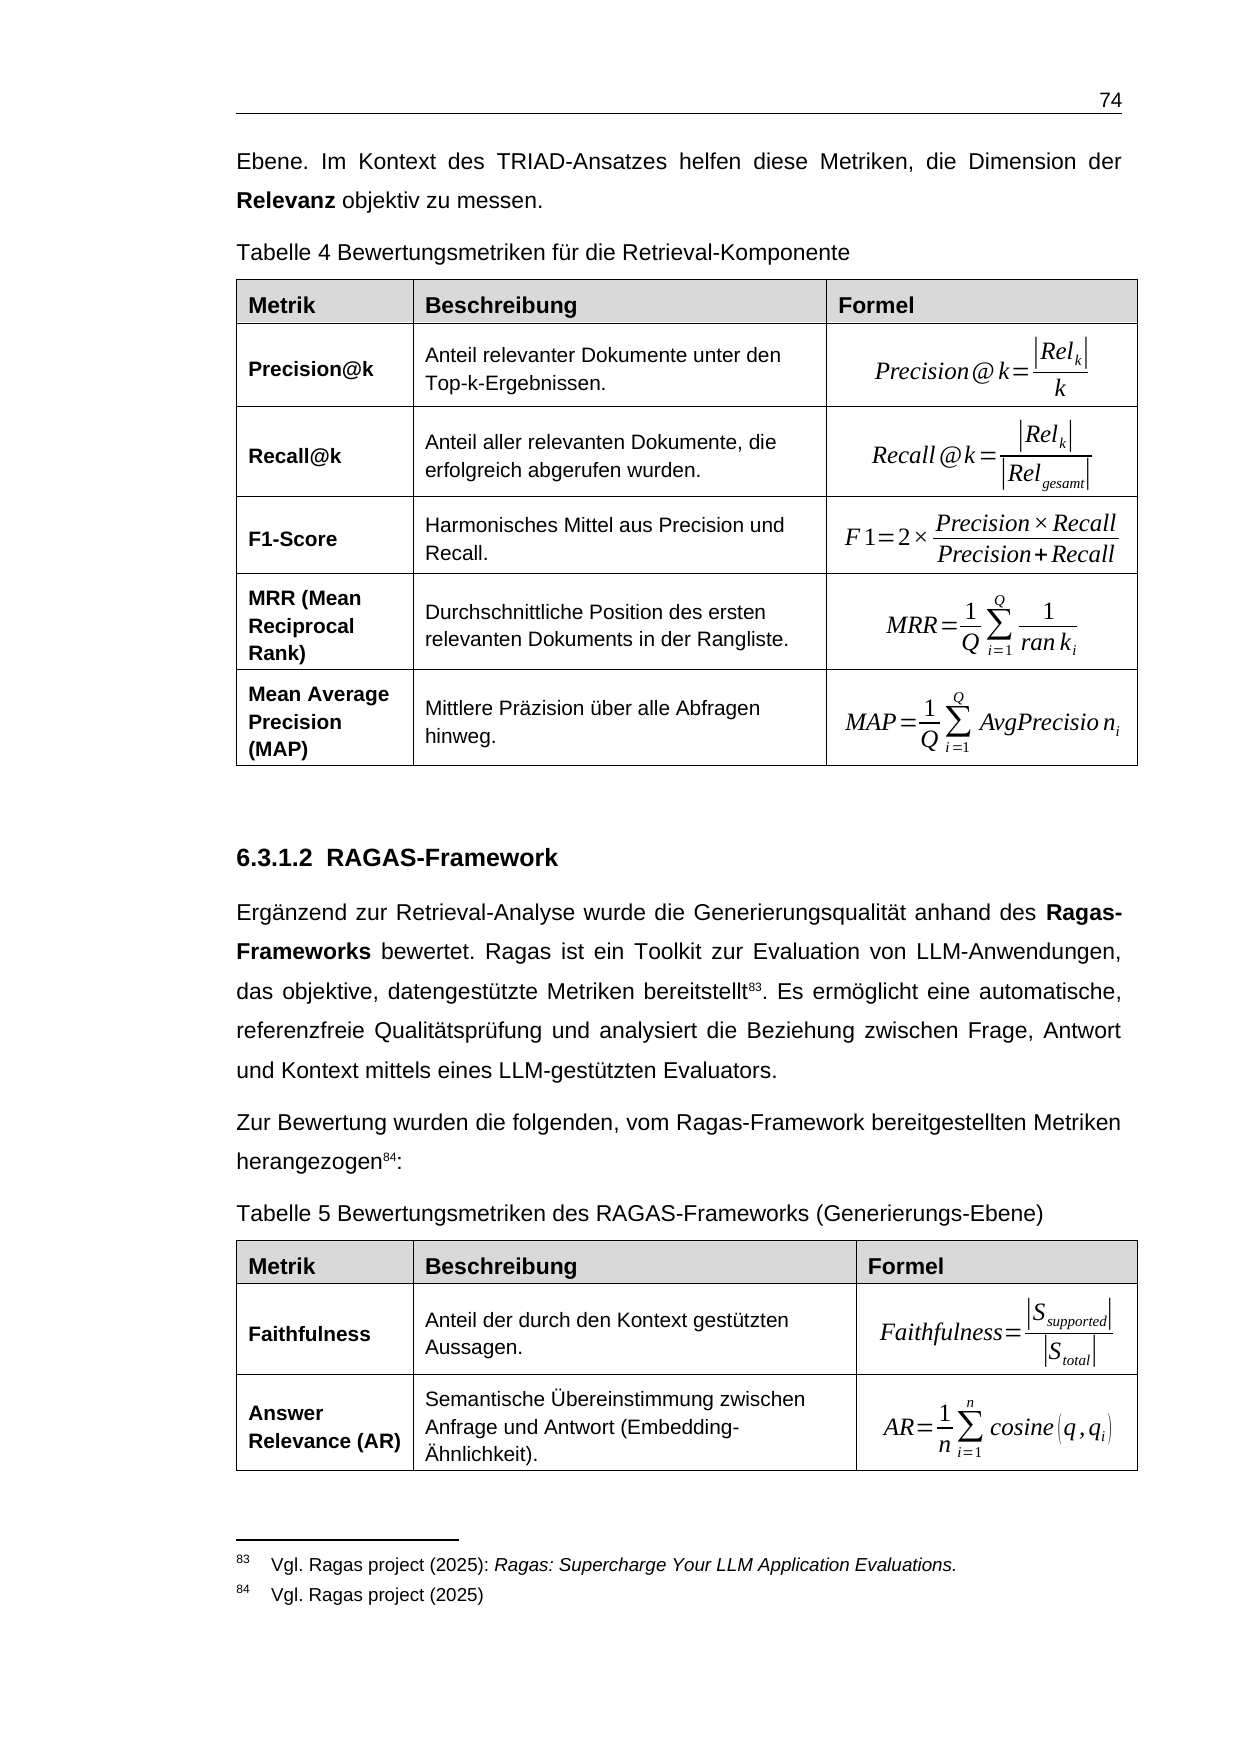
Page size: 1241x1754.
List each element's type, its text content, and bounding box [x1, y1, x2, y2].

table_cell Mean Average Precision (MAP) [237, 670, 413, 765]
table_cell Anteil der durch den Kontext gestützten Aussagen. [414, 1284, 856, 1374]
table_header Metrik [237, 1241, 413, 1283]
table_header Metrik [237, 280, 413, 322]
text Zur Bewertung wurden die folgenden, vom Ragas-Framework bereitgestellten Metriken herangezogen: [236, 1109, 1122, 1174]
table_cell [827, 407, 1137, 496]
table_cell [857, 1284, 1137, 1374]
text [236, 148, 1122, 213]
table_cell Durchschnittliche Position des ersten relevanten Dokuments in der Rangliste. [414, 574, 826, 669]
table_header Formel [857, 1241, 1137, 1283]
table_header Formel [827, 280, 1137, 322]
text Tabelle 4 Bewertungsmetriken für die Retrieval-Komponente [236, 239, 1122, 266]
table_cell [857, 1375, 1137, 1470]
table_header Beschreibung [414, 1241, 856, 1283]
table_cell Recall@k [237, 407, 413, 496]
table_cell Precision@k [237, 324, 413, 406]
table_cell Anteil relevanter Dokumente unter den Top-k-Ergebnissen. [414, 324, 826, 406]
text Tabelle 5 Bewertungsmetriken des RAGAS-Frameworks (Generierungs-Ebene) [236, 1200, 1122, 1226]
table_cell MRR (Mean Reciprocal Rank) [237, 574, 413, 669]
text Ergänzend zur Retrieval-Analyse wurde die Generierungsqualität anhand des Ragas-Frameworks bewertet. Ragas ist ein Toolkit zur Evaluation von LLM-Anwendungen, das objektive, datengestützte Metriken bereitstellt. Es ermöglicht eine automatische, referenzfreie Qualitätsprüfung und analysiert die Beziehung zwischen Frage, Antwort und Kontext mittels eines LLM-gestützten Evaluators. [236, 899, 1122, 1083]
table_cell F1-Score [237, 497, 413, 572]
table_cell Harmonisches Mittel aus Precision und Recall. [414, 497, 826, 572]
subtitle RAGAS-Framework [236, 843, 1122, 872]
table_cell Answer Relevance (AR) [237, 1375, 413, 1470]
table_cell [827, 670, 1137, 765]
table_cell [827, 324, 1137, 406]
table_cell Mittlere Präzision über alle Abfragen hinweg. [414, 670, 826, 765]
table_cell Faithfulness [237, 1284, 413, 1374]
table_cell Anteil aller relevanten Dokumente, die erfolgreich abgerufen wurden. [414, 407, 826, 496]
table_header Beschreibung [414, 280, 826, 322]
table_cell [827, 574, 1137, 669]
table_cell [827, 497, 1137, 572]
table_cell Semantische Übereinstimmung zwischen Anfrage und Antwort (Embedding-Ähnlichkeit). [414, 1375, 856, 1470]
